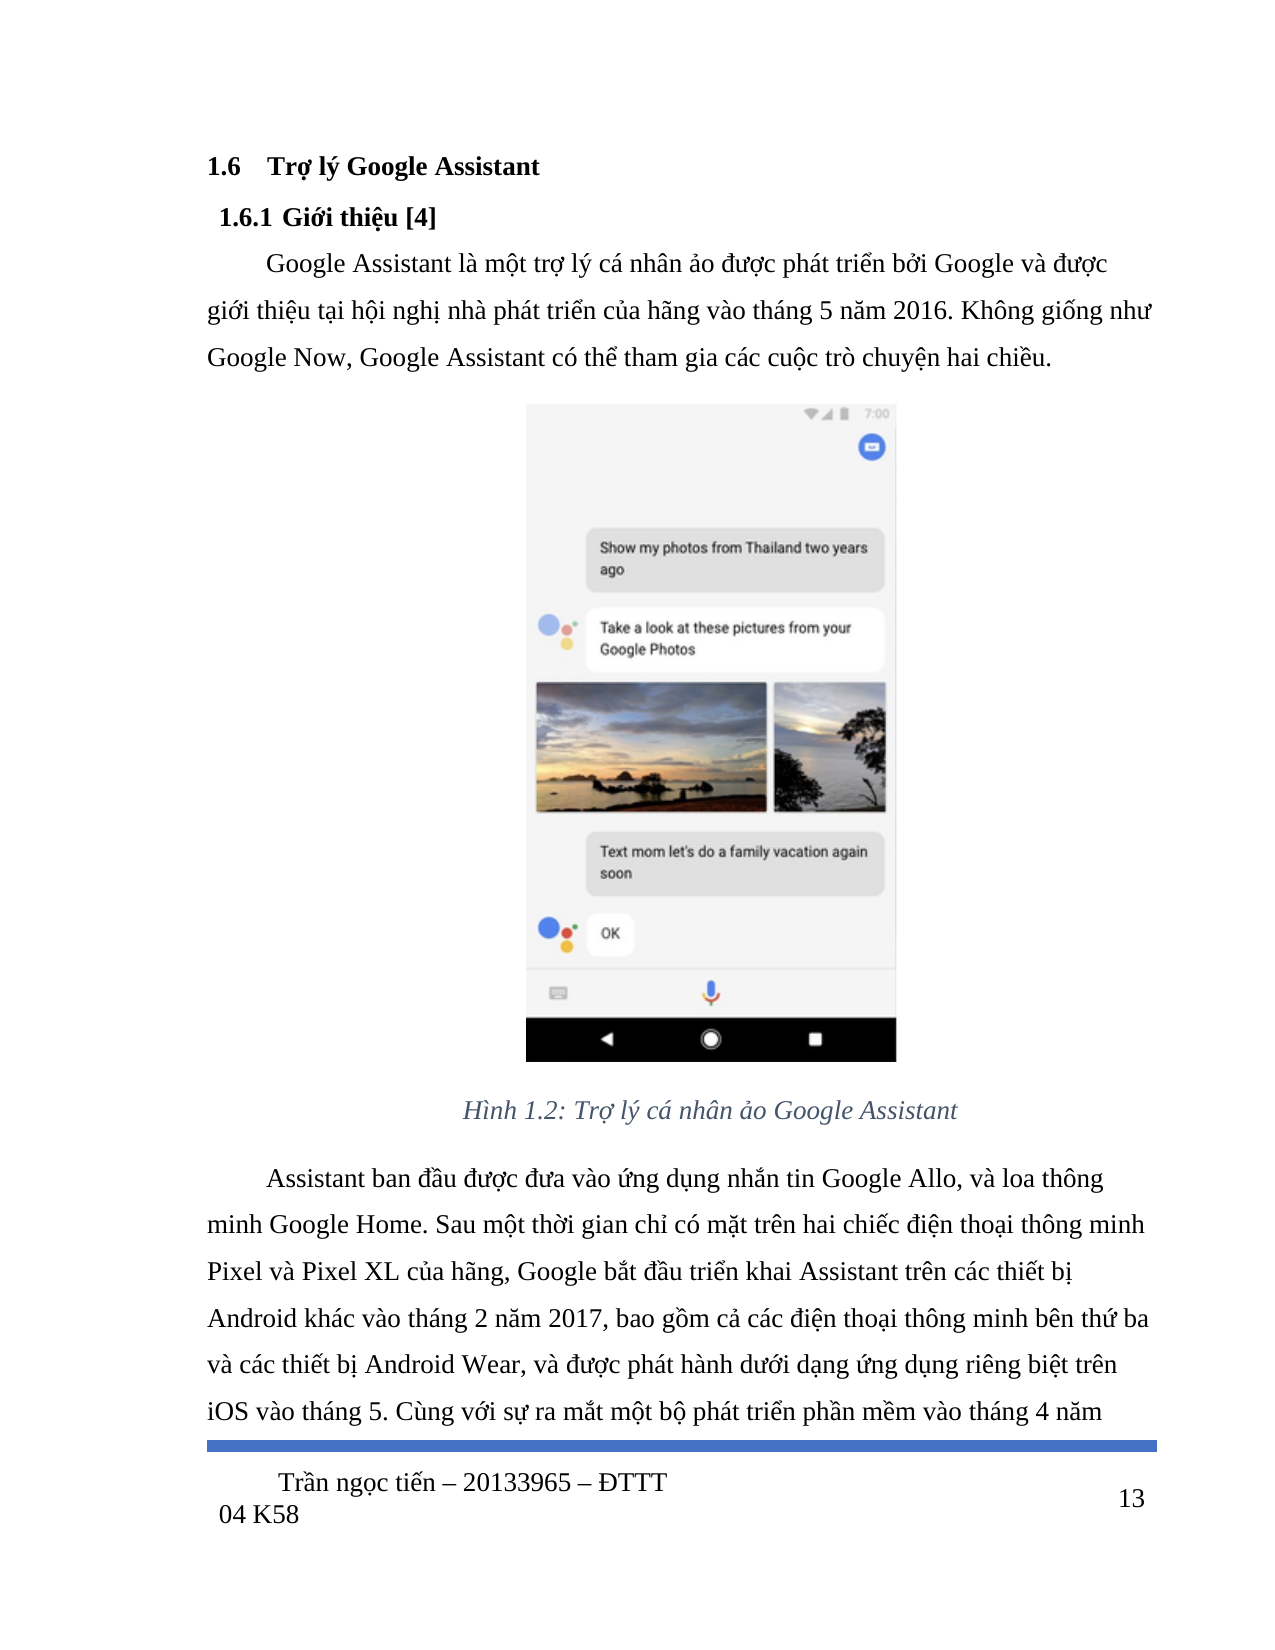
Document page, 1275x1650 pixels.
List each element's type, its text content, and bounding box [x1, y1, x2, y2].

text Google Assistant là một trợ lý cá nhân ảo được phát triển bởi Google và được giới thiệu tại hội nghị nhà phát triển của hãng vào tháng 5 năm 2016. Không giống như Google Now, Google Assistant có thể tham gia các cuộc trò chuyện hai chiều. [207, 247, 1157, 372]
subtitle Giới thiệu [4] [218, 201, 1157, 232]
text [207, 1162, 1157, 1426]
text Hình 1.2: Trợ lý cá nhân ảo Google Assistant [207, 1094, 1157, 1125]
subtitle Trợ lý Google Assistant [207, 150, 1157, 181]
picture [526, 404, 897, 1062]
